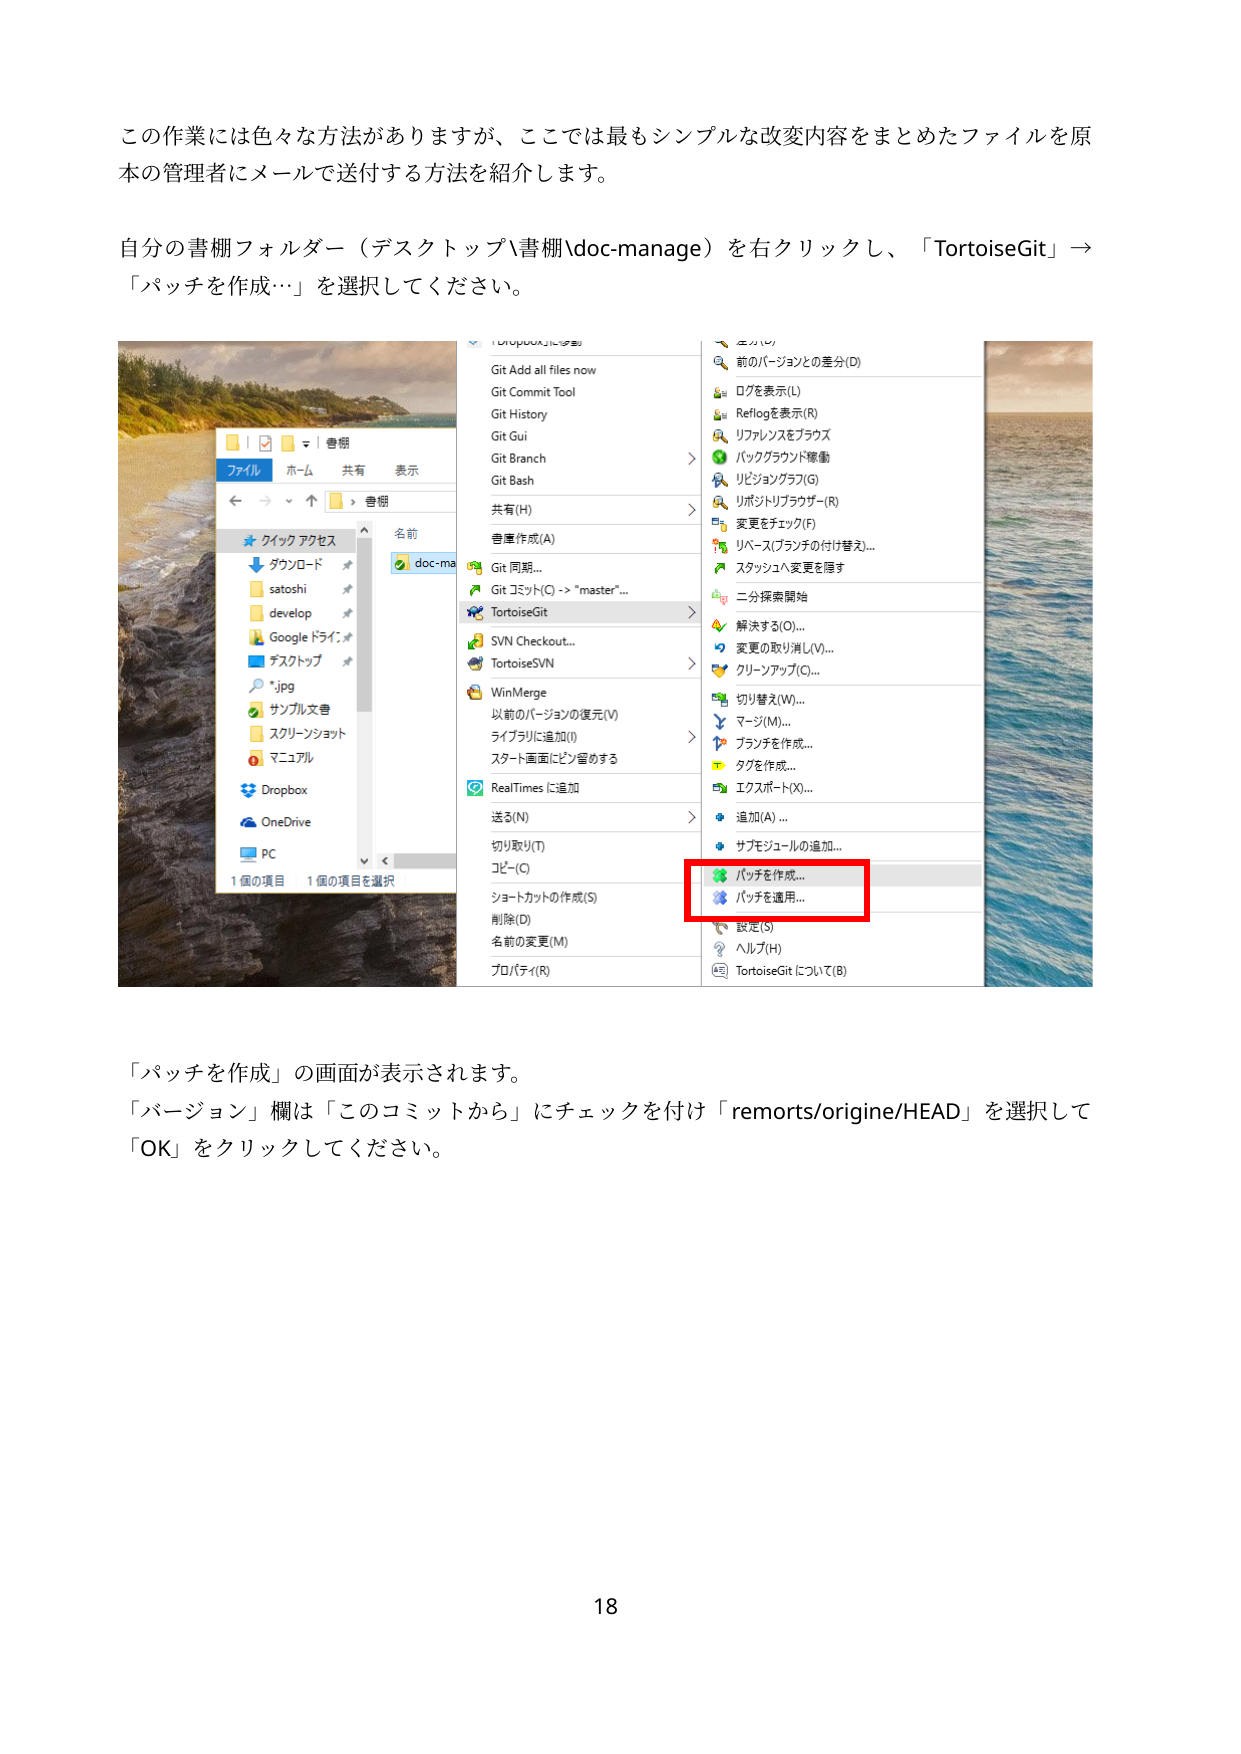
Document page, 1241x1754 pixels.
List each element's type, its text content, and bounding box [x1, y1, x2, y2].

picture [118, 341, 1093, 987]
text 「バージョン」欄は「このコミットから」にチェックを付け「remorts/origine/HEAD」を選択して「OK」をクリックしてください。 [118, 1091, 1093, 1166]
text 自分の書棚フォルダー（デスクトップ\書棚\doc-manage）を右クリックし、「TortoiseGit」→「パッチを作成…」を選択してください。 [118, 228, 1093, 303]
text この作業には色々な方法がありますが、ここでは最もシンプルな改変内容をまとめたファイルを原本の管理者にメールで送付する方法を紹介します。 [118, 116, 1093, 191]
text 「パッチを作成」の画面が表示されます。 [118, 1053, 1093, 1091]
